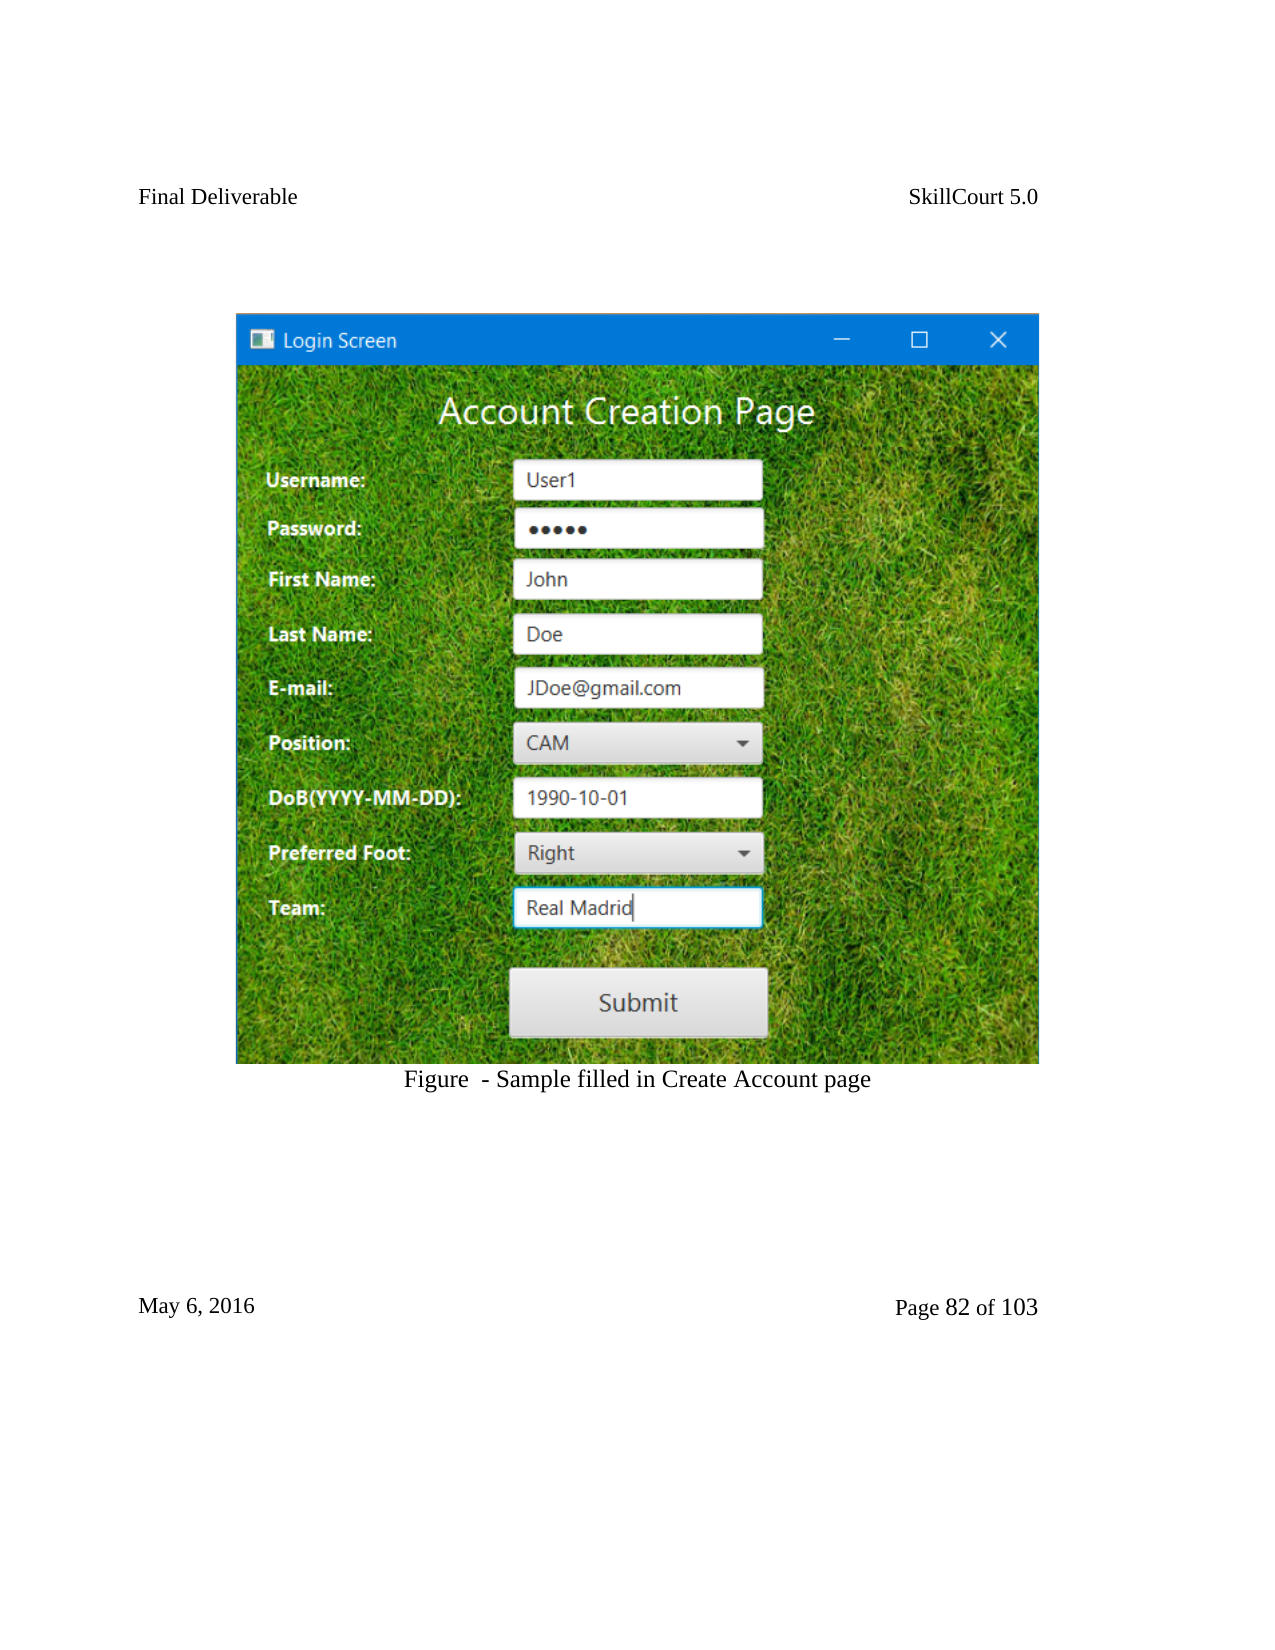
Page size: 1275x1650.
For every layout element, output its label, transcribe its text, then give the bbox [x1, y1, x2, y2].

text Figure - Sample filled in Create Account page [150, 1064, 1125, 1093]
picture [235, 313, 1040, 1064]
